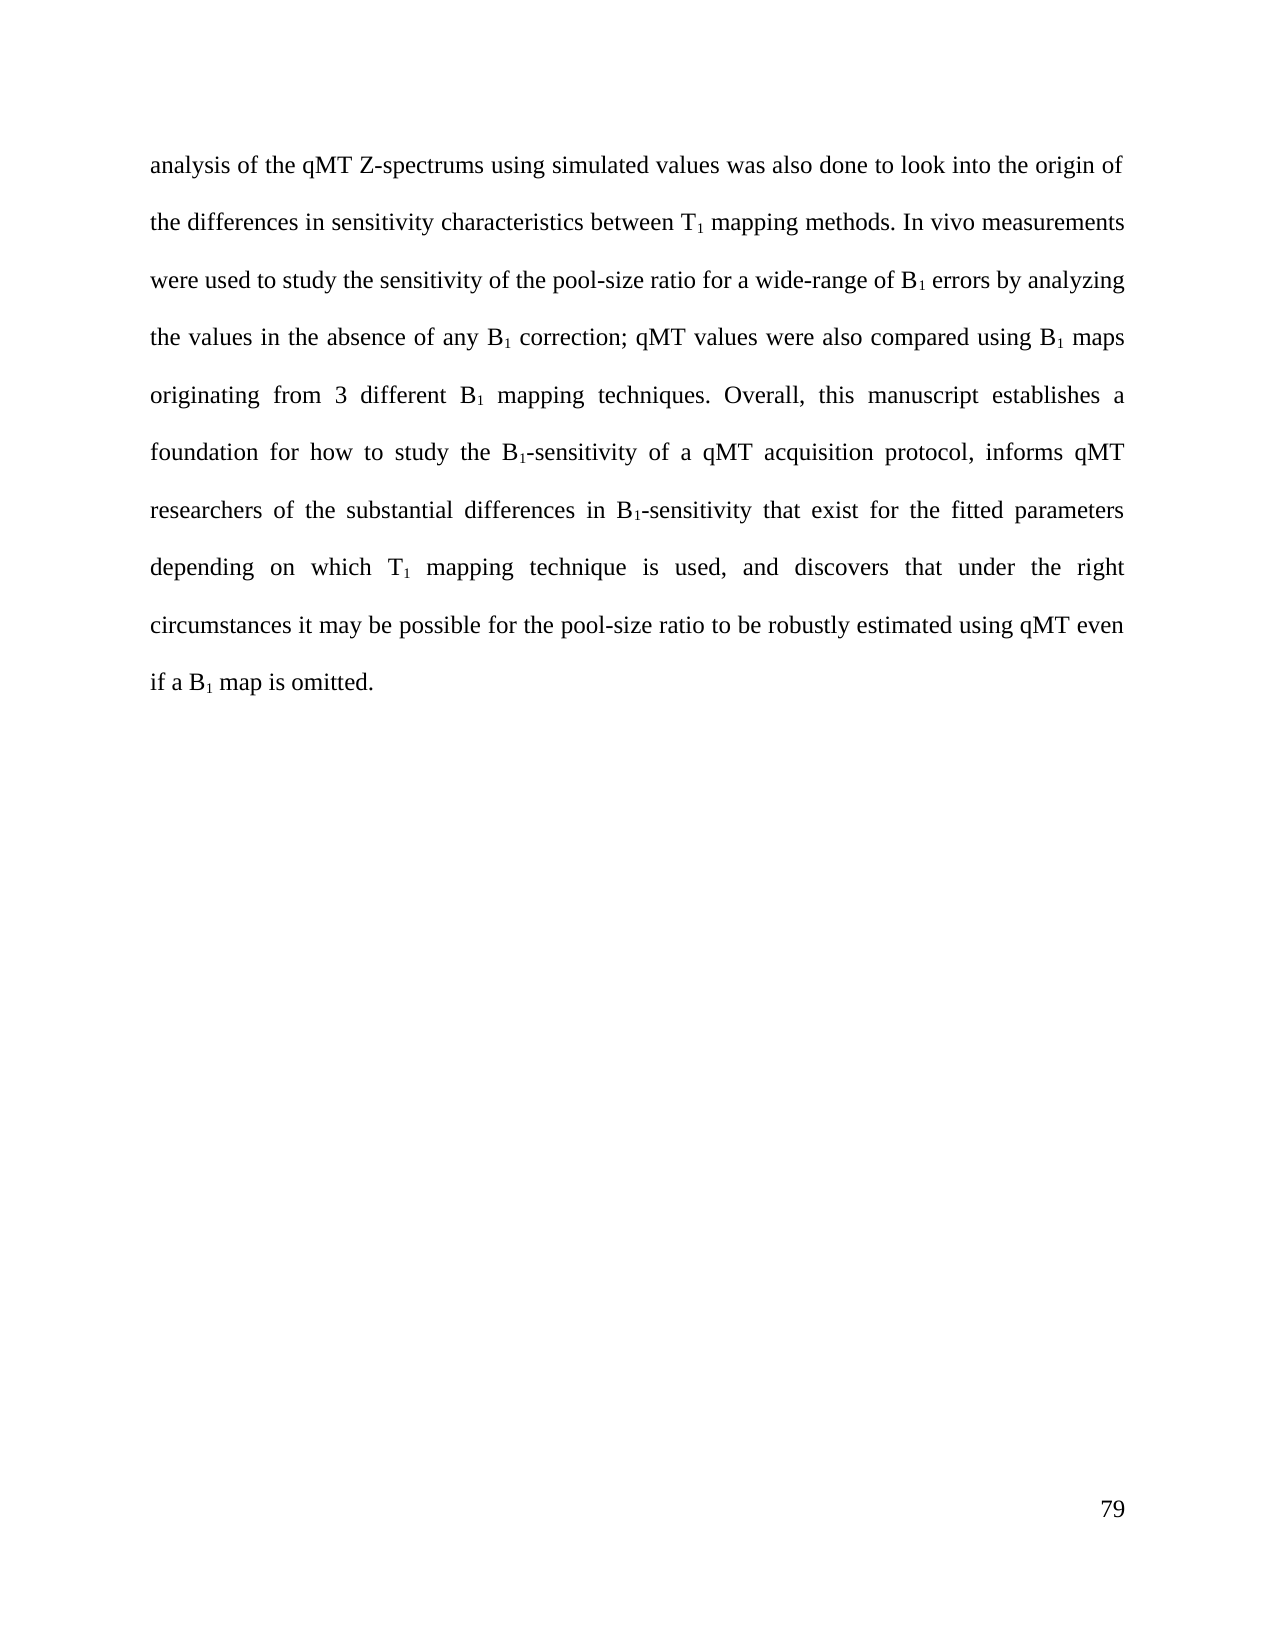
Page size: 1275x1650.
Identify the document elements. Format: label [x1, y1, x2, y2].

text [150, 150, 1125, 696]
